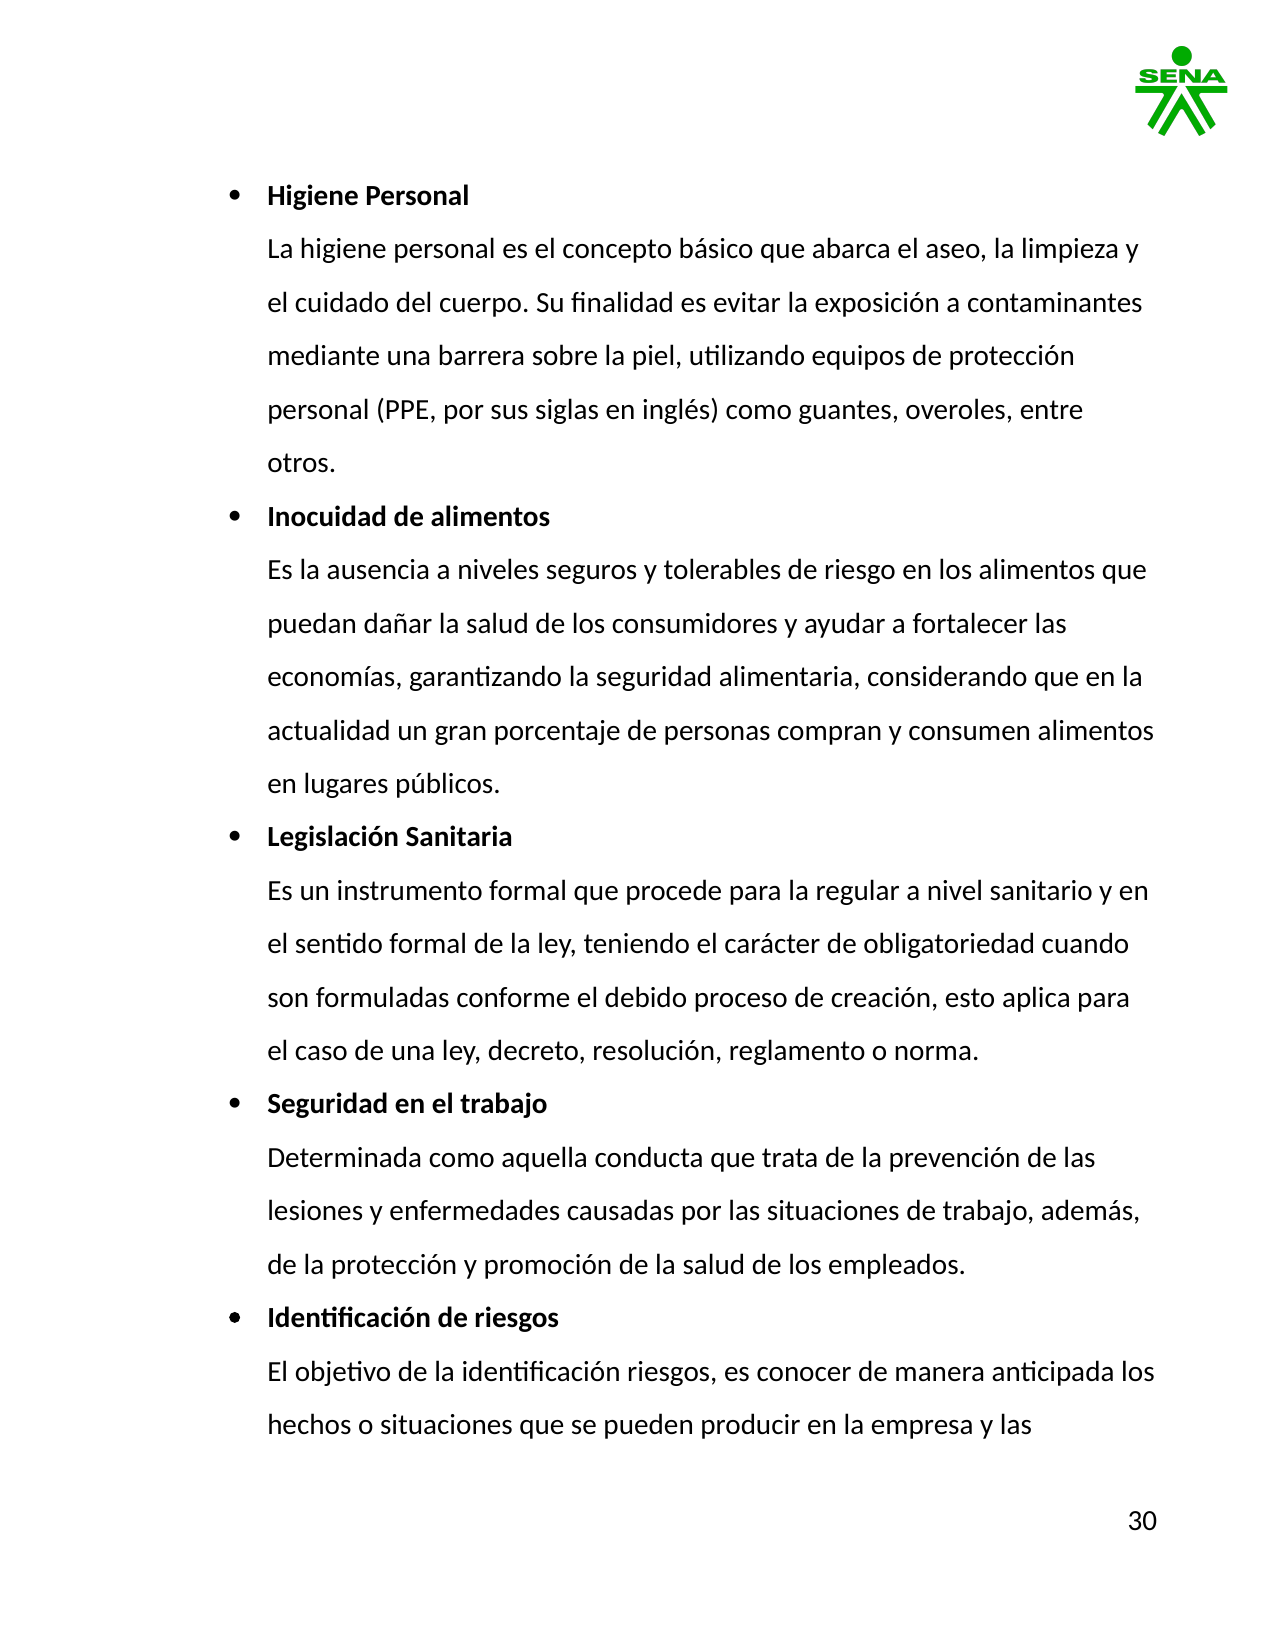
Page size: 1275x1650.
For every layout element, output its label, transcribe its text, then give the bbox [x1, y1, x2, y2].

list Inocuidad de alimentos Es la ausencia a niveles seguros y tolerables de riesgo en los alimentos que puedan dañar la salud de los consumidores y ayudar a fortalecer las economías, garantizando la seguridad alimentaria, considerando que en la actualidad un gran porcentaje de personas compran y consumen alimentos en lugares públicos. [229, 498, 1157, 801]
picture [1135, 46, 1228, 136]
list Identificación de riesgos [229, 1299, 1157, 1335]
list Seguridad en el trabajo Determinada como aquella conducta que trata de la prevención de las lesiones y enfermedades causadas por las situaciones de trabajo, además, de la protección y promoción de la salud de los empleados. [229, 1086, 1157, 1282]
list Legislación Sanitaria Es un instrumento formal que procede para la regular a nivel sanitario y en el sentido formal de la ley, teniendo el carácter de obligatoriedad cuando son formuladas conforme el debido proceso de creación, esto aplica para el caso de una ley, decreto, resolución, reglamento o norma. [229, 818, 1157, 1068]
list Higiene Personal La higiene personal es el concepto básico que abarca el aseo, la limpieza y el cuidado del cuerpo. Su finalidad es evitar la exposición a contaminantes mediante una barrera sobre la piel, utilizando equipos de protección personal (PPE, por sus siglas en inglés) como guantes, overoles, entre otros. [229, 177, 1157, 480]
